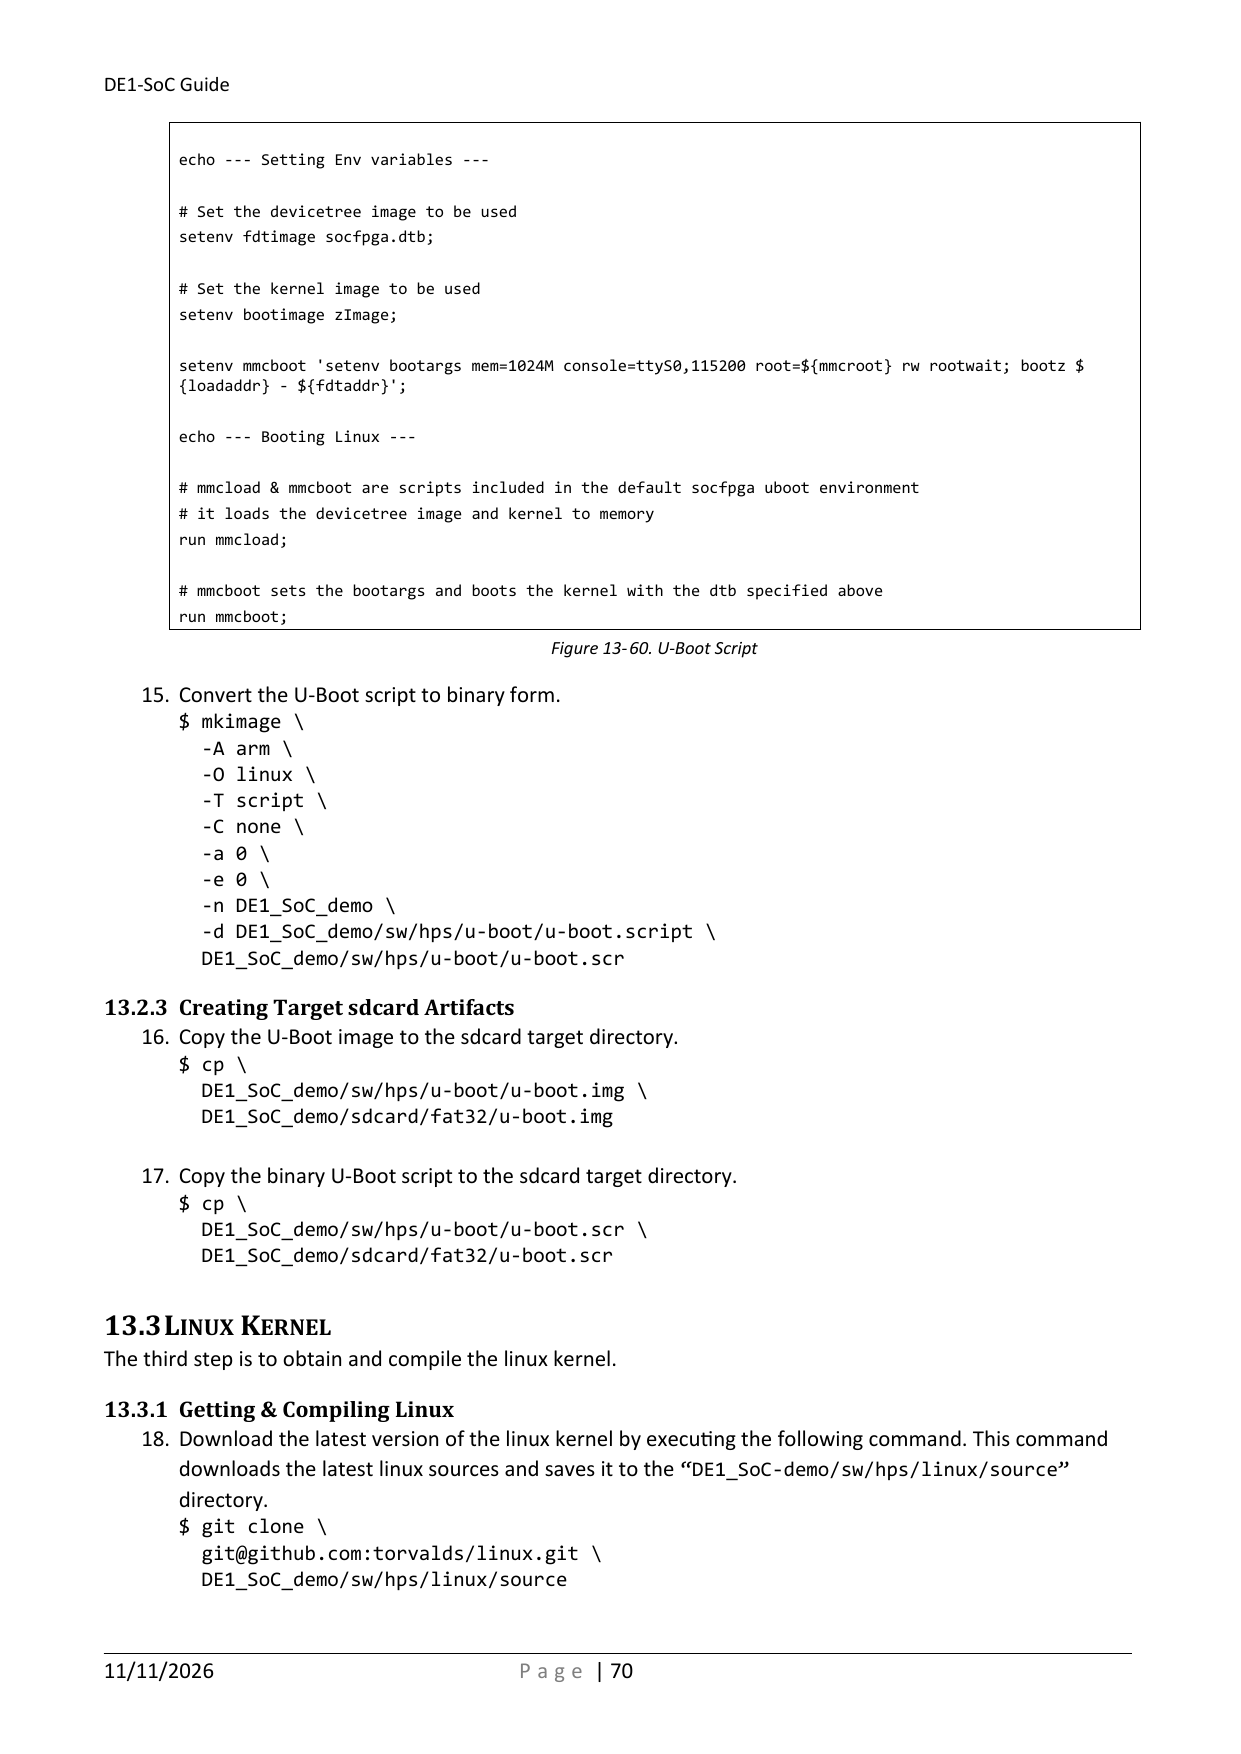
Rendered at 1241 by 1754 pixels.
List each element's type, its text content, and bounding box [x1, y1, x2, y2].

text # Set the kernel image to be used [170, 276, 1140, 299]
text run mmcload; [170, 527, 1140, 550]
text # it loads the devicetree image and kernel to memory [170, 501, 1140, 524]
list Convert the U-Boot script to binary form. $ mkimage \ -A arm \ -O linux \ -T script \ -C none \ -a 0 \ -e 0 \ -n DE1_SoC_demo \ -d DE1_SoC_demo/sw/hps/u-boot/u-boot.script \ DE1_SoC_demo/sw/hps/u-boot/u-boot.scr [141, 680, 1132, 971]
text echo --- Setting Env variables --- [170, 147, 1140, 170]
text # Set the devicetree image to be used [170, 199, 1140, 221]
list Copy the binary U-Boot script to the sdcard target directory. $ cp \ DE1_SoC_demo/sw/hps/u-boot/u-boot.scr \ DE1_SoC_demo/sdcard/fat32/u-boot.scr [141, 1161, 1132, 1268]
text setenv fdtimage socfpga.dtb; [170, 224, 1140, 247]
subtitle Getting & Compiling Linux [103, 1395, 1132, 1422]
text echo --- Booting Linux --- [170, 424, 1140, 447]
subtitle Creating Target sdcard Artifacts [103, 993, 1132, 1020]
list Download the latest version of the linux kernel by executing the following command. This command downloads the latest linux sources and saves it to the “DE1_SoC-demo/sw/hps/linux/source” directory. $ git clone \ git@github.com:torvalds/linux.git \ DE1_SoC_demo/sw/hps/linux/source [141, 1424, 1132, 1622]
text # mmcboot sets the bootargs and boots the kernel with the dtb specified above [170, 578, 1140, 601]
list Copy the U-Boot image to the sdcard target directory. $ cp \ DE1_SoC_demo/sw/hps/u-boot/u-boot.img \ DE1_SoC_demo/sdcard/fat32/u-boot.img [141, 1022, 1132, 1159]
text The third step is to obtain and compile the linux kernel. [103, 1344, 1132, 1372]
text run mmcboot; [170, 604, 1140, 629]
subtitle Linux Kernel [103, 1307, 1132, 1342]
text setenv mmcboot 'setenv bootargs mem=1024M console=ttyS0,115200 root=${mmcroot} rw rootwait; bootz ${loadaddr} - ${fdtaddr}'; [170, 353, 1140, 395]
text setenv bootimage zImage; [170, 302, 1140, 324]
text # mmcload & mmcboot are scripts included in the default socfpga uboot environment [170, 476, 1140, 498]
